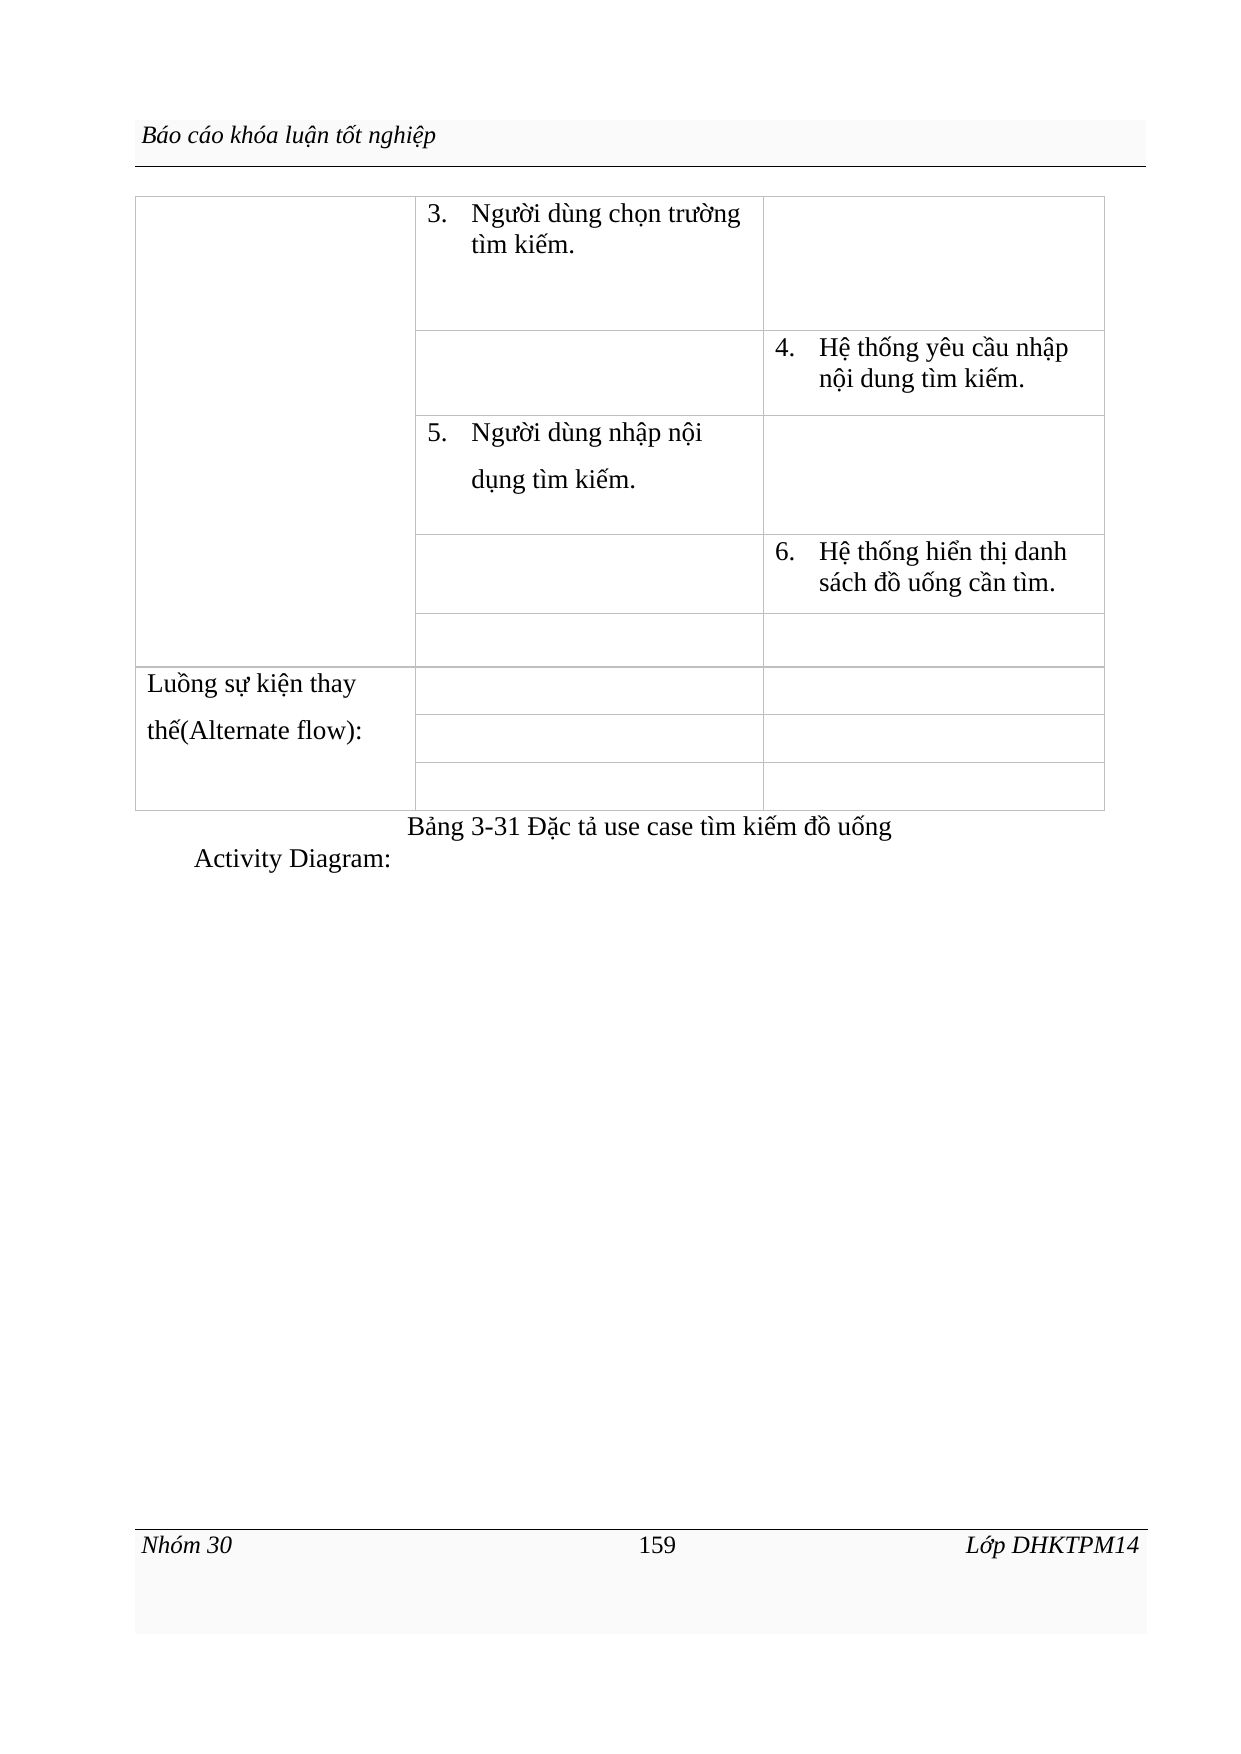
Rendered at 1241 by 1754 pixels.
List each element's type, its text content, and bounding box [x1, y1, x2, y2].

table_cell Người dùng chọn trường tìm kiếm. [416, 197, 763, 330]
table_cell [416, 614, 763, 666]
text Bảng - Đặc tả use case tìm kiếm đồ uống [135, 811, 1105, 842]
table_cell Hệ thống hiển thị danh sách đồ uống cần tìm. [764, 535, 1104, 613]
table_cell [416, 668, 763, 714]
text Activity Diagram: [135, 842, 1105, 873]
table_cell [764, 614, 1104, 666]
table_cell Luồng sự kiện thay thế(Alternate flow): [136, 668, 415, 809]
table_cell [416, 331, 763, 415]
table_cell [764, 668, 1104, 714]
table_cell [416, 763, 763, 809]
table_cell [764, 416, 1104, 534]
table_cell [764, 197, 1104, 330]
table_cell [764, 763, 1104, 809]
table_cell [416, 715, 763, 762]
table_cell Người dùng nhập nội dụng tìm kiếm. [416, 416, 763, 534]
table_cell [764, 715, 1104, 762]
table_cell [416, 535, 763, 613]
table_cell Hệ thống yêu cầu nhập nội dung tìm kiếm. [764, 331, 1104, 415]
